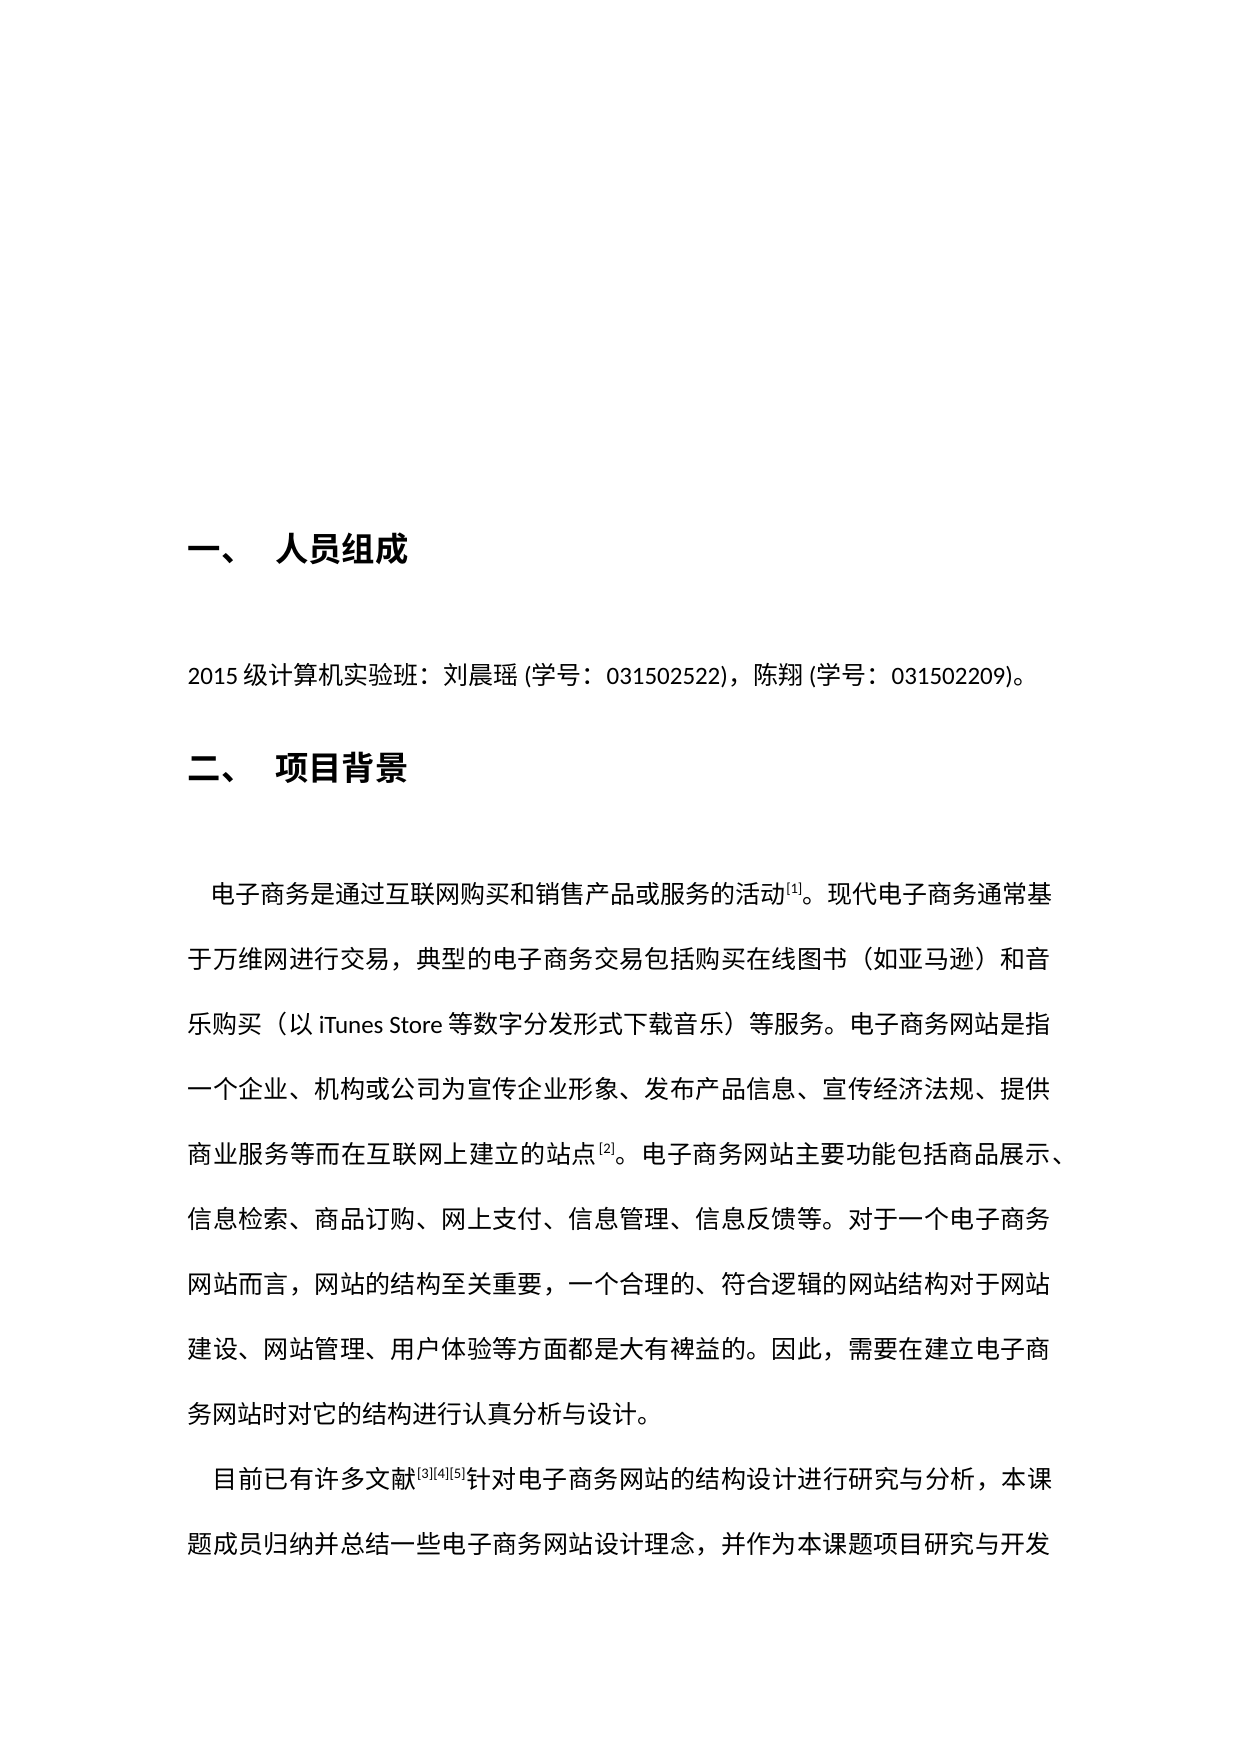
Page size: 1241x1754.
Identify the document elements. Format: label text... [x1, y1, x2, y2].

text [187, 1446, 1053, 1576]
text 2015级计算机实验班：刘晨瑶 (学号：031502522)，陈翔 (学号：031502209)。 [187, 641, 1053, 706]
text 电子商务是通过互联网购买和销售产品或服务的活动[1]。现代电子商务通常基于万维网进行交易，典型的电子商务交易包括购买在线图书（如亚马逊）和音乐购买（以iTunes Store等数字分发形式下载音乐）等服务。电子商务网站是指一个企业、机构或公司为宣传企业形象、发布产品信息、宣传经济法规、提供商业服务等而在互联网上建立的站点[2]。电子商务网站主要功能包括商品展示、信息检索、商品订购、网上支付、信息管理、信息反馈等。对于一个电子商务网站而言，网站的结构至关重要，一个合理的、符合逻辑的网站结构对于网站建设、网站管理、用户体验等方面都是大有裨益的。因此，需要在建立电子商务网站时对它的结构进行认真分析与设计。 [187, 861, 1053, 1446]
subtitle 项目背景 [187, 733, 1053, 798]
subtitle 人员组成 [187, 514, 1053, 579]
